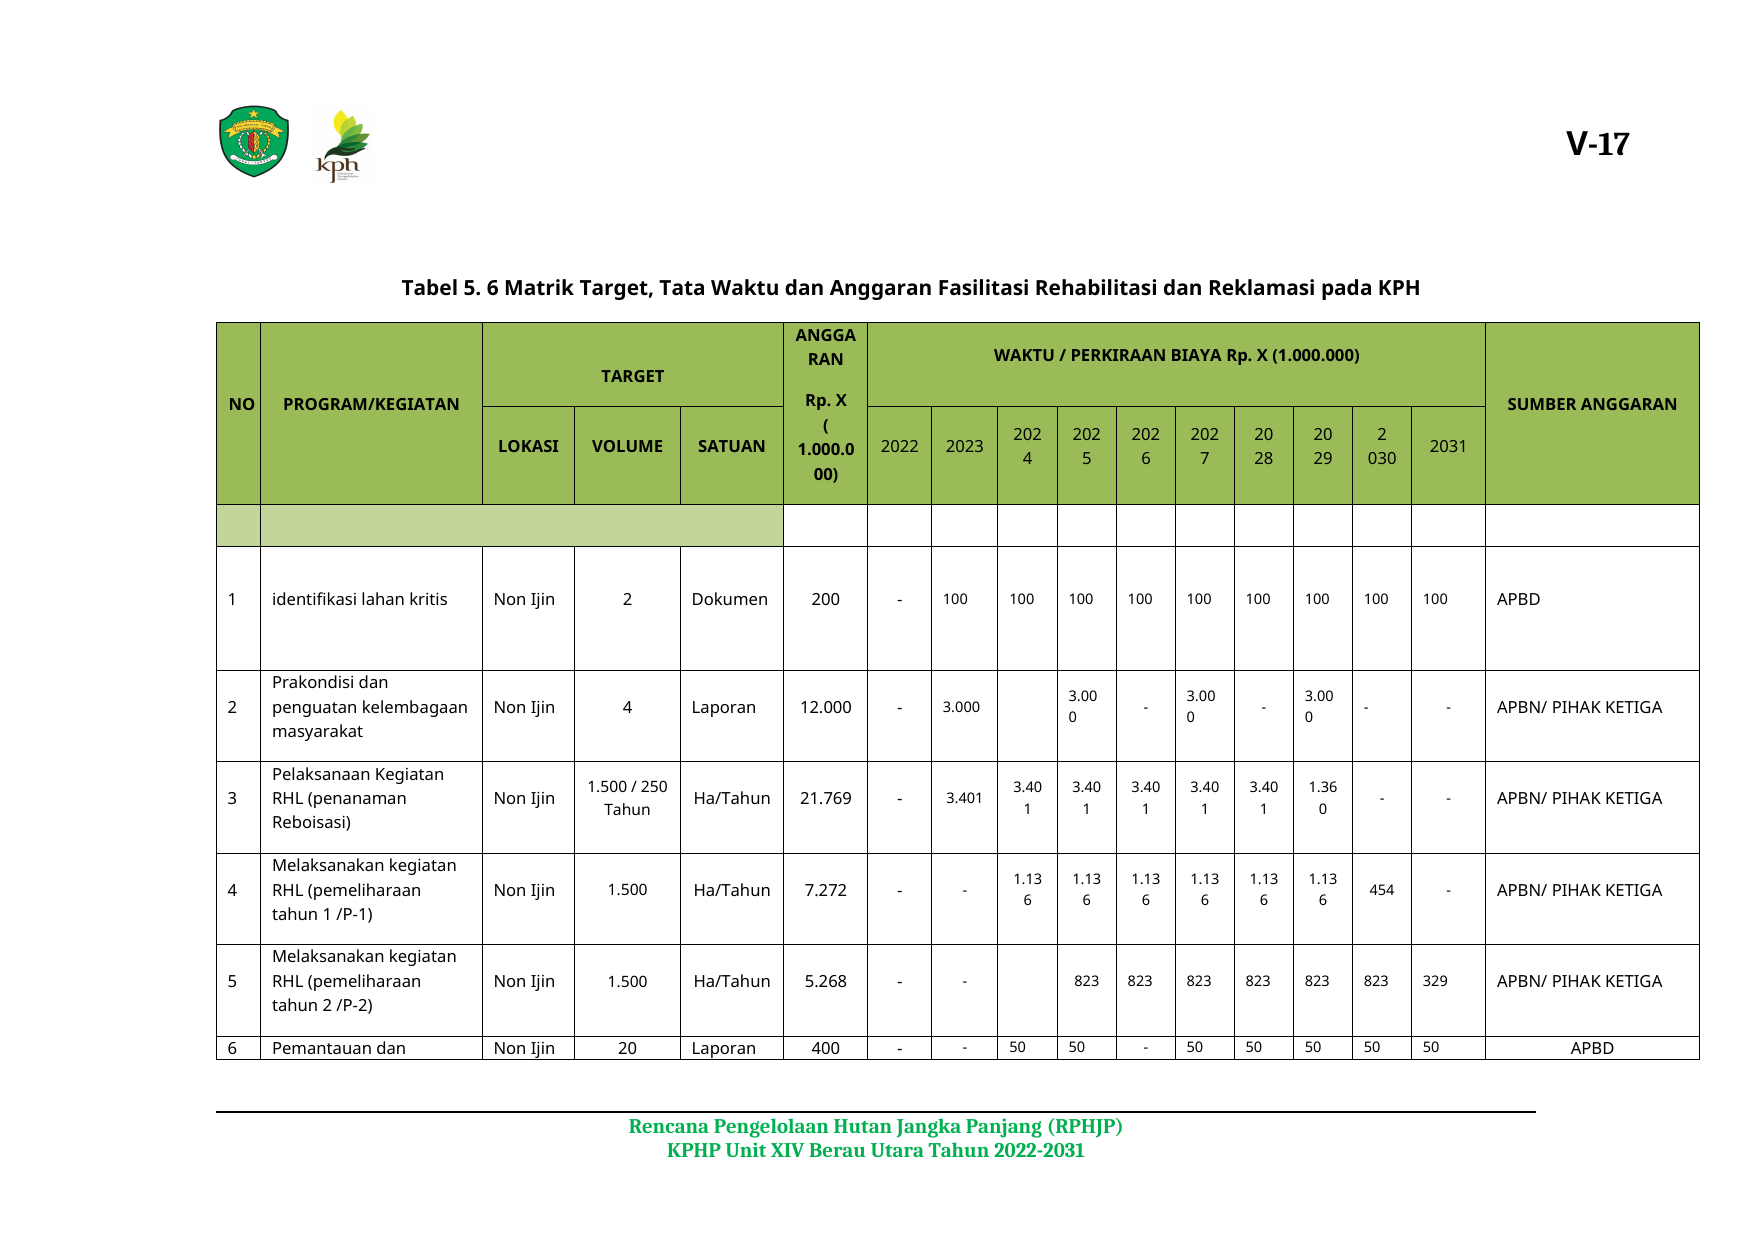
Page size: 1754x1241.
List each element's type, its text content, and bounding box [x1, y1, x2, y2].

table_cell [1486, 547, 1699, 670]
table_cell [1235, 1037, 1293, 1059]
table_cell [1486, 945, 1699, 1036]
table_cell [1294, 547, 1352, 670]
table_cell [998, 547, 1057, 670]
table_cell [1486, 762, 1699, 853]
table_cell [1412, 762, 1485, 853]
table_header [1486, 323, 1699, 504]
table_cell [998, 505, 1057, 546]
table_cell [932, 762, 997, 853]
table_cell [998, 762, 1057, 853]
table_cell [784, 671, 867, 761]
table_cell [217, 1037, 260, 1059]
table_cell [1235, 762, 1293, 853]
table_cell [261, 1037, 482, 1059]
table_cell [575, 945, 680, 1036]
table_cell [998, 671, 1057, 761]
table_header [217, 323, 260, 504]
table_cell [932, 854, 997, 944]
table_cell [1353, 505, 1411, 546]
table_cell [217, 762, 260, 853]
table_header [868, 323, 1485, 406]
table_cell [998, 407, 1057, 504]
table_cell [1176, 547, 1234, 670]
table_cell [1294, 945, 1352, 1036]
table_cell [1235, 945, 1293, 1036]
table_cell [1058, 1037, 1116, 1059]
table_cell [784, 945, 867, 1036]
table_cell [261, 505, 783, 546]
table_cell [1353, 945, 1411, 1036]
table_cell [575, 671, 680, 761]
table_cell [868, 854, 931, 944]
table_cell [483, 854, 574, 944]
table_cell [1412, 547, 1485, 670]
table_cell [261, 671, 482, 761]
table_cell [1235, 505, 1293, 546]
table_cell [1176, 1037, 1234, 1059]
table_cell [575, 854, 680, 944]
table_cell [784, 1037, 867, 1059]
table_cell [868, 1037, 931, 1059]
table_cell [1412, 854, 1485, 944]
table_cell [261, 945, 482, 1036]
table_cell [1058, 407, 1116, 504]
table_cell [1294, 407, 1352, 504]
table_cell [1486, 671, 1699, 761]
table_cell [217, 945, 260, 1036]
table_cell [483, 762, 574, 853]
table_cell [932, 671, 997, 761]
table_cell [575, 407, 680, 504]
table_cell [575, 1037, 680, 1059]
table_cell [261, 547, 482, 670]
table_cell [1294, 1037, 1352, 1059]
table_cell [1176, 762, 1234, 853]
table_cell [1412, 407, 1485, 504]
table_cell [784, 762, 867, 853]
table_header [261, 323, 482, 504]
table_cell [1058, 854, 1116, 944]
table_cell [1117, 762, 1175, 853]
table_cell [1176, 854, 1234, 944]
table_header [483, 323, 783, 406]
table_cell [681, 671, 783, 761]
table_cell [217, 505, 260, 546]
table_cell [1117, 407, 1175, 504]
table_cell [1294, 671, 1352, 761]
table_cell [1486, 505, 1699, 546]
text Tabel 5. 6 Matrik Target, Tata Waktu dan Anggaran Fasilitasi Rehabilitasi dan Reklamasi pada KPH [216, 273, 1606, 301]
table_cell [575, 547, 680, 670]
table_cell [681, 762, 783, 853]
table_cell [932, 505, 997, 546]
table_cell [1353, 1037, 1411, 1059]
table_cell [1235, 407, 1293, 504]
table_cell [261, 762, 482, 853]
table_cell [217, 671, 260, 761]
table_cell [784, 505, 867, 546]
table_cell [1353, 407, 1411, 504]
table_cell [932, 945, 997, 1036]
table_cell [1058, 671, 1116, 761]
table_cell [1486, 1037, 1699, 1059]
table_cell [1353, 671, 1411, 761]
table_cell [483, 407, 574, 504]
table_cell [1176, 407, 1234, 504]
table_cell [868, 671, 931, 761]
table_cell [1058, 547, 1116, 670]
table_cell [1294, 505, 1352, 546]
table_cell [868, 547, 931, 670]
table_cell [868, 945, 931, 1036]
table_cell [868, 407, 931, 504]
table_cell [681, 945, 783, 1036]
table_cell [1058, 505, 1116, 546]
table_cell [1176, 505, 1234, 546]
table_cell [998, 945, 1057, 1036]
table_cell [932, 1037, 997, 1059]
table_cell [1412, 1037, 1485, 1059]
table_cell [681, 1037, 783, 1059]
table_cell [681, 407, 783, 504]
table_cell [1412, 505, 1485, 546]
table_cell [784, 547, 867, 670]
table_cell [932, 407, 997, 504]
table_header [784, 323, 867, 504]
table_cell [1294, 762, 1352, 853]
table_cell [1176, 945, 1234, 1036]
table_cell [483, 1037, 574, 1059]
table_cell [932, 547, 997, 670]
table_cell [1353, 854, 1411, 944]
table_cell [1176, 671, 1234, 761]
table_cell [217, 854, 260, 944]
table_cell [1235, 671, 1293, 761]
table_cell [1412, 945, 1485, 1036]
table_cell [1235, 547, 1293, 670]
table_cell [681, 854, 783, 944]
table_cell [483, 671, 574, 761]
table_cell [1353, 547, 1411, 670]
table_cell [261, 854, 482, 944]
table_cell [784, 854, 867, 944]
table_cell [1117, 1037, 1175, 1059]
picture [216, 103, 292, 179]
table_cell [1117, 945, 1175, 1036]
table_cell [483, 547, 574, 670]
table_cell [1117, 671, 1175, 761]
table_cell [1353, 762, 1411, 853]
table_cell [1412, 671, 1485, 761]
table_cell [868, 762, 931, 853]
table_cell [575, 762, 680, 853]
picture [312, 108, 373, 184]
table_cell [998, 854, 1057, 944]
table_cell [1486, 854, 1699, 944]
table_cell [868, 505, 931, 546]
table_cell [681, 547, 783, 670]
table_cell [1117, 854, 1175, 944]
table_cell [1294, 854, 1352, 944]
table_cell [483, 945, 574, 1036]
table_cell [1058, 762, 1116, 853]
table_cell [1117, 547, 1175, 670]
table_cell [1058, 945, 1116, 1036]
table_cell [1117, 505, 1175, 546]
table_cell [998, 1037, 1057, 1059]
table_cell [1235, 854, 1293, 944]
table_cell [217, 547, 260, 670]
